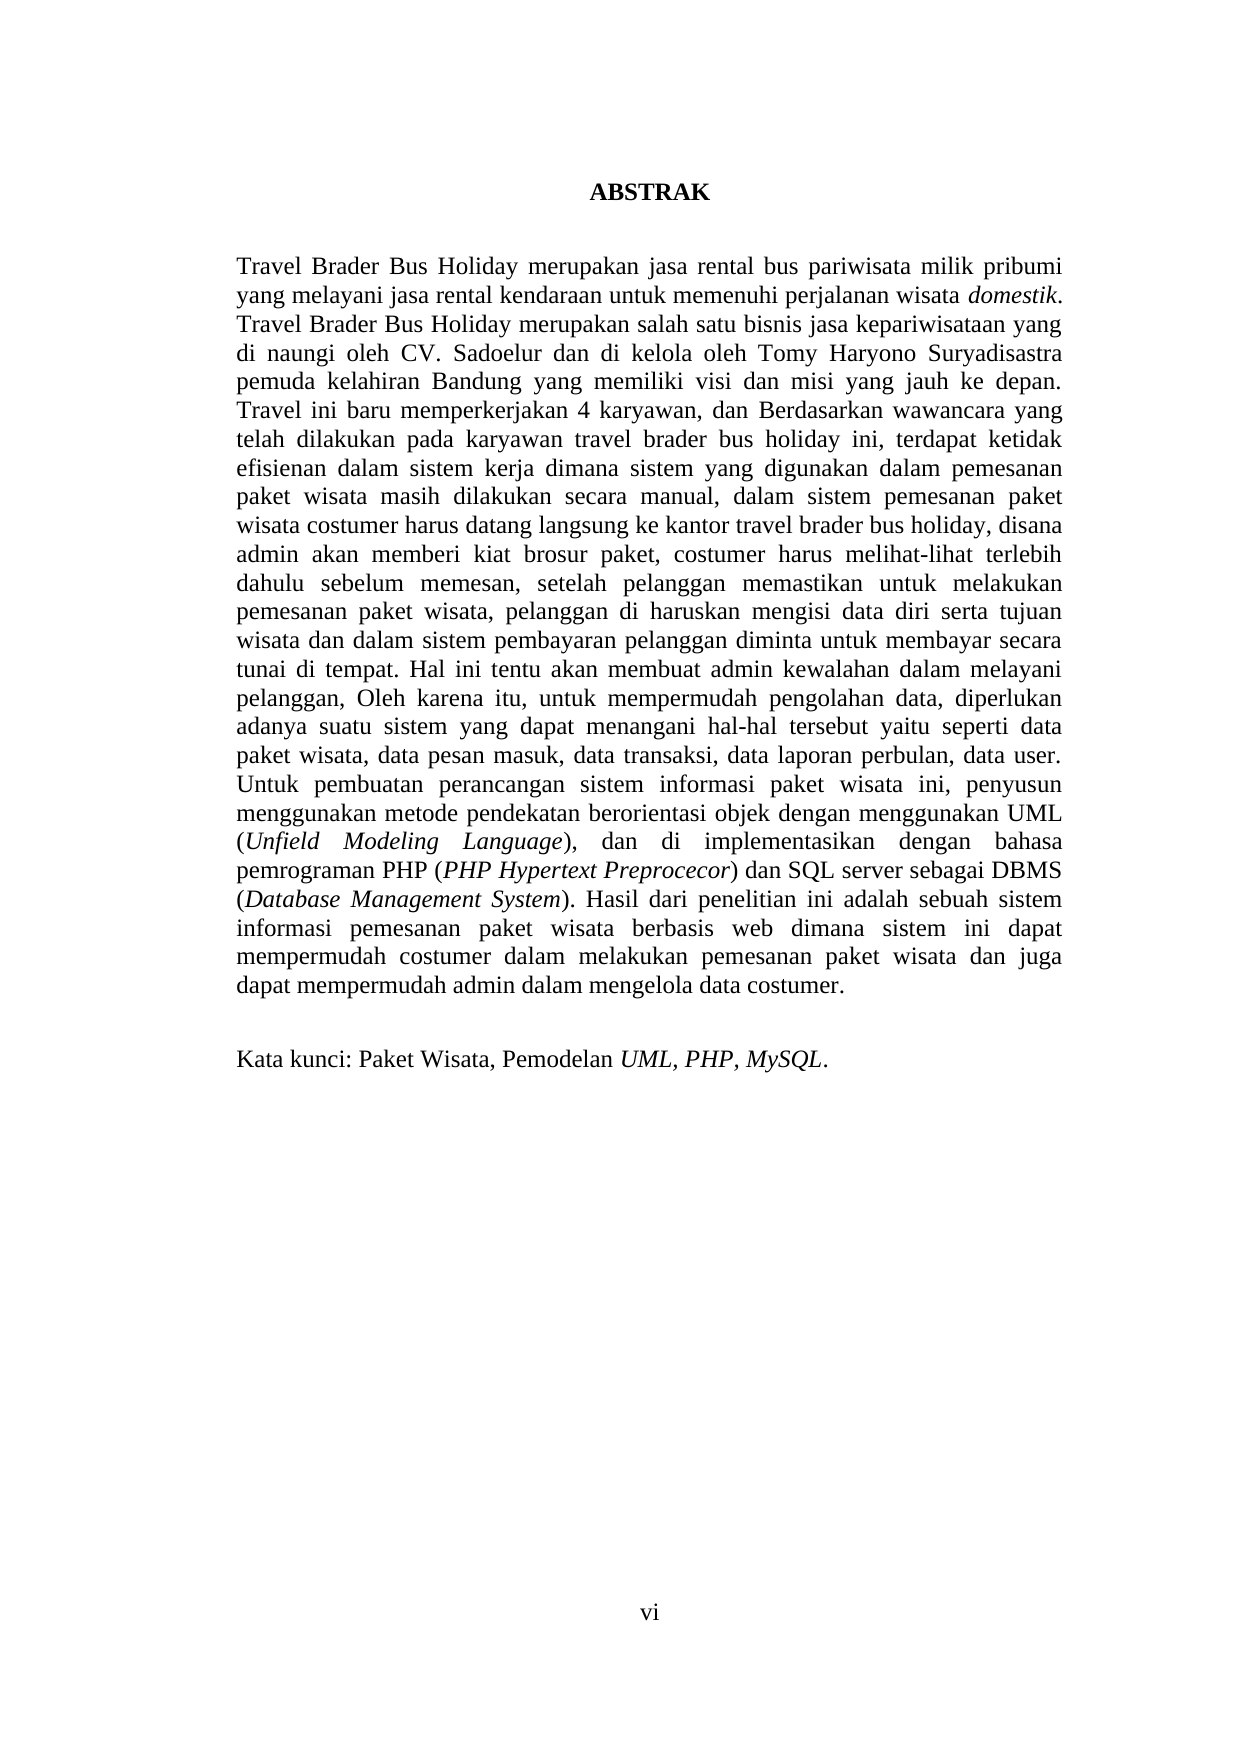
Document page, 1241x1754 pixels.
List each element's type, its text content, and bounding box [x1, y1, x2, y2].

subtitle ABSTRAK [236, 177, 1063, 206]
text Kata kunci: Paket Wisata, Pemodelan UML, PHP, MySQL. [236, 1044, 1063, 1073]
text Travel Brader Bus Holiday merupakan jasa rental bus pariwisata milik pribumi yang melayani jasa rental kendaraan untuk memenuhi perjalanan wisata domestik. Travel Brader Bus Holiday merupakan salah satu bisnis jasa kepariwisataan yang di naungi oleh CV. Sadoelur dan di kelola oleh Tomy Haryono Suryadisastra pemuda kelahiran Bandung yang memiliki visi dan misi yang jauh ke depan. Travel ini baru memperkerjakan 4 karyawan, dan Berdasarkan wawancara yang telah dilakukan pada karyawan travel brader bus holiday ini, terdapat ketidak efisienan dalam sistem kerja dimana sistem yang digunakan dalam pemesanan paket wisata masih dilakukan secara manual, dalam sistem pemesanan paket wisata costumer harus datang langsung ke kantor travel brader bus holiday, disana admin akan memberi kiat brosur paket, costumer harus melihat-lihat terlebih dahulu sebelum memesan, setelah pelanggan memastikan untuk melakukan pemesanan paket wisata, pelanggan di haruskan mengisi data diri serta tujuan wisata dan dalam sistem pembayaran pelanggan diminta untuk membayar secara tunai di tempat. Hal ini tentu akan membuat admin kewalahan dalam melayani pelanggan, Oleh karena itu, untuk mempermudah pengolahan data, diperlukan adanya suatu sistem yang dapat menangani hal-hal tersebut yaitu seperti data paket wisata, data pesan masuk, data transaksi, data laporan perbulan, data user. Untuk pembuatan perancangan sistem informasi paket wisata ini, penyusun menggunakan metode pendekatan berorientasi objek dengan menggunakan UML (Unfield Modeling Language), dan di implementasikan dengan bahasa pemrograman PHP (PHP Hypertext Preprocecor) dan SQL server sebagai DBMS (Database Management System). Hasil dari penelitian ini adalah sebuah sistem informasi pemesanan paket wisata berbasis web dimana sistem ini dapat mempermudah costumer dalam melakukan pemesanan paket wisata dan juga dapat mempermudah admin dalam mengelola data costumer. [236, 251, 1063, 999]
